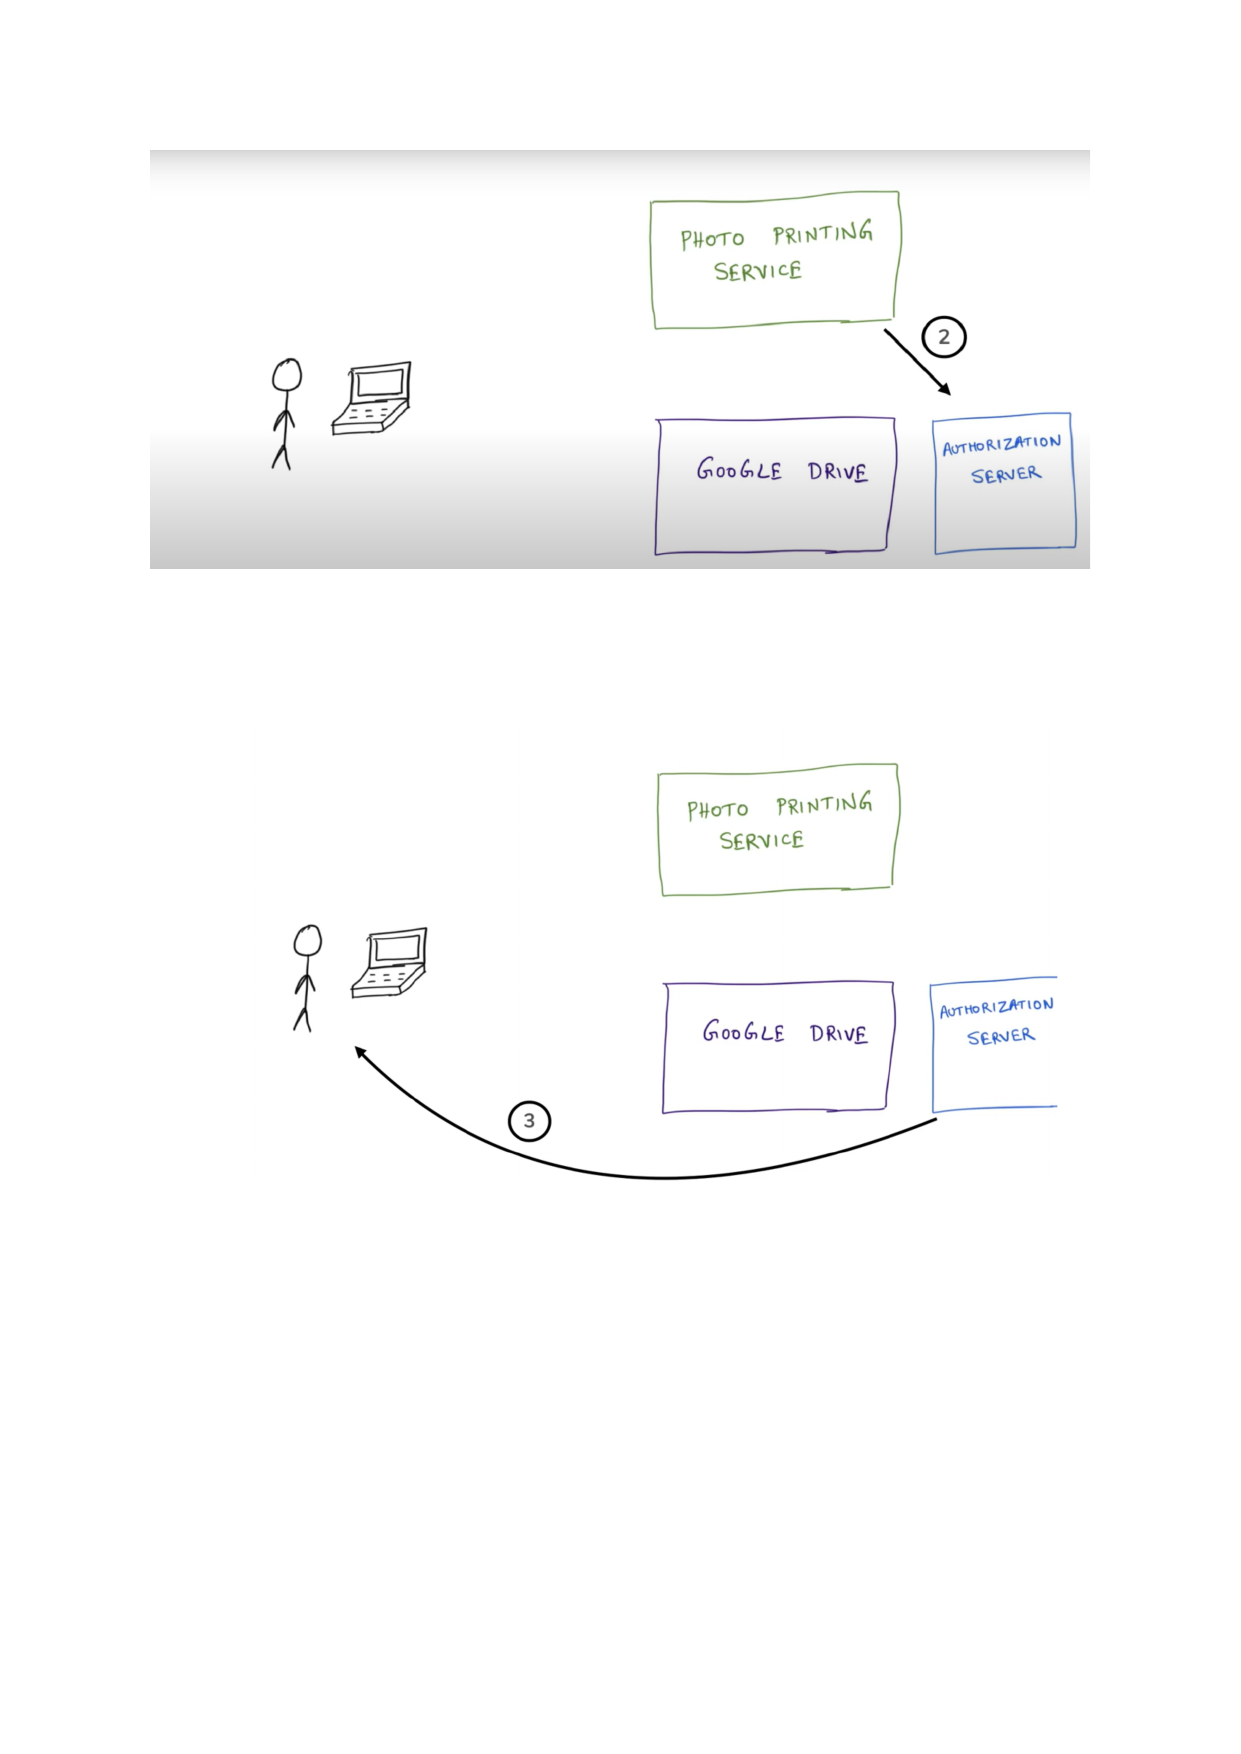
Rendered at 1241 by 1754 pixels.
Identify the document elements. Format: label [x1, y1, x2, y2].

picture [150, 728, 1058, 1181]
picture [150, 150, 1091, 569]
